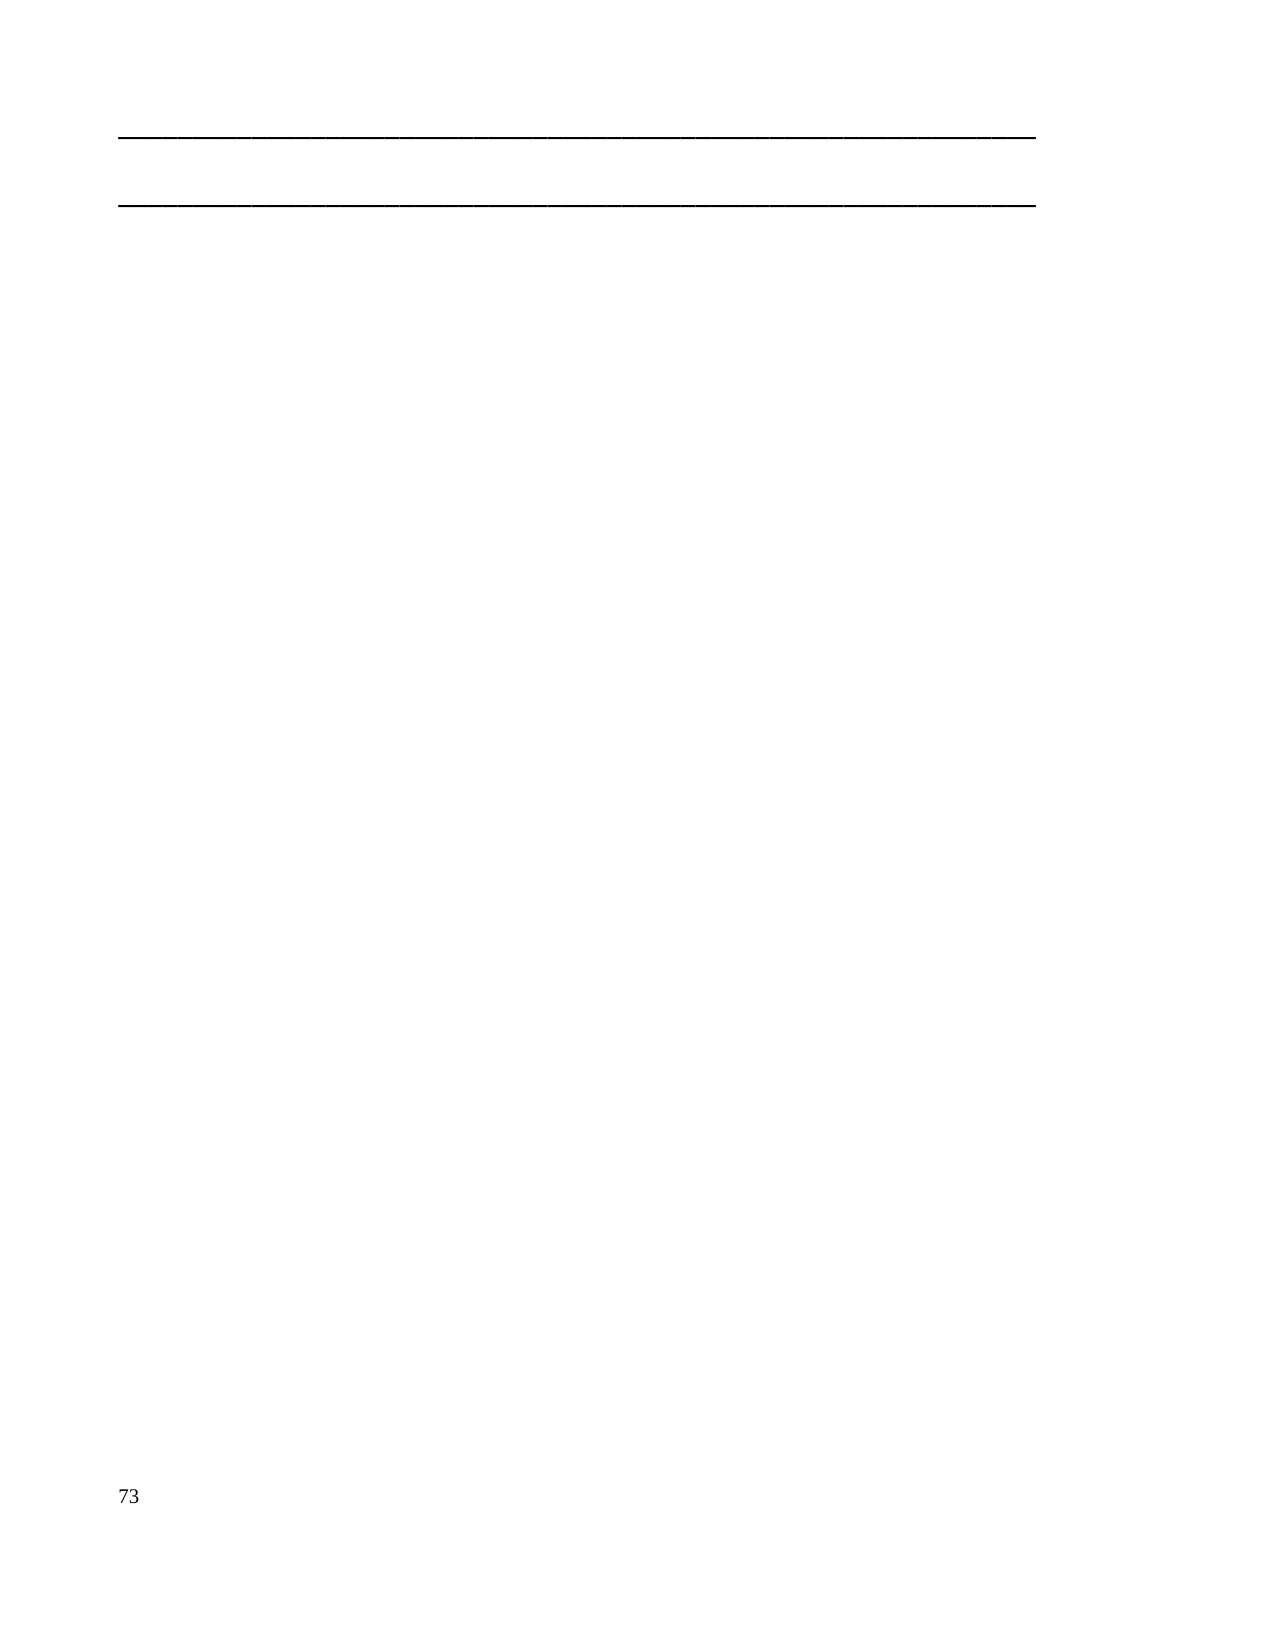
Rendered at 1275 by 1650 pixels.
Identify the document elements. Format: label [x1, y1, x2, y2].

text [6, 99, 1157, 144]
text [6, 167, 1157, 213]
